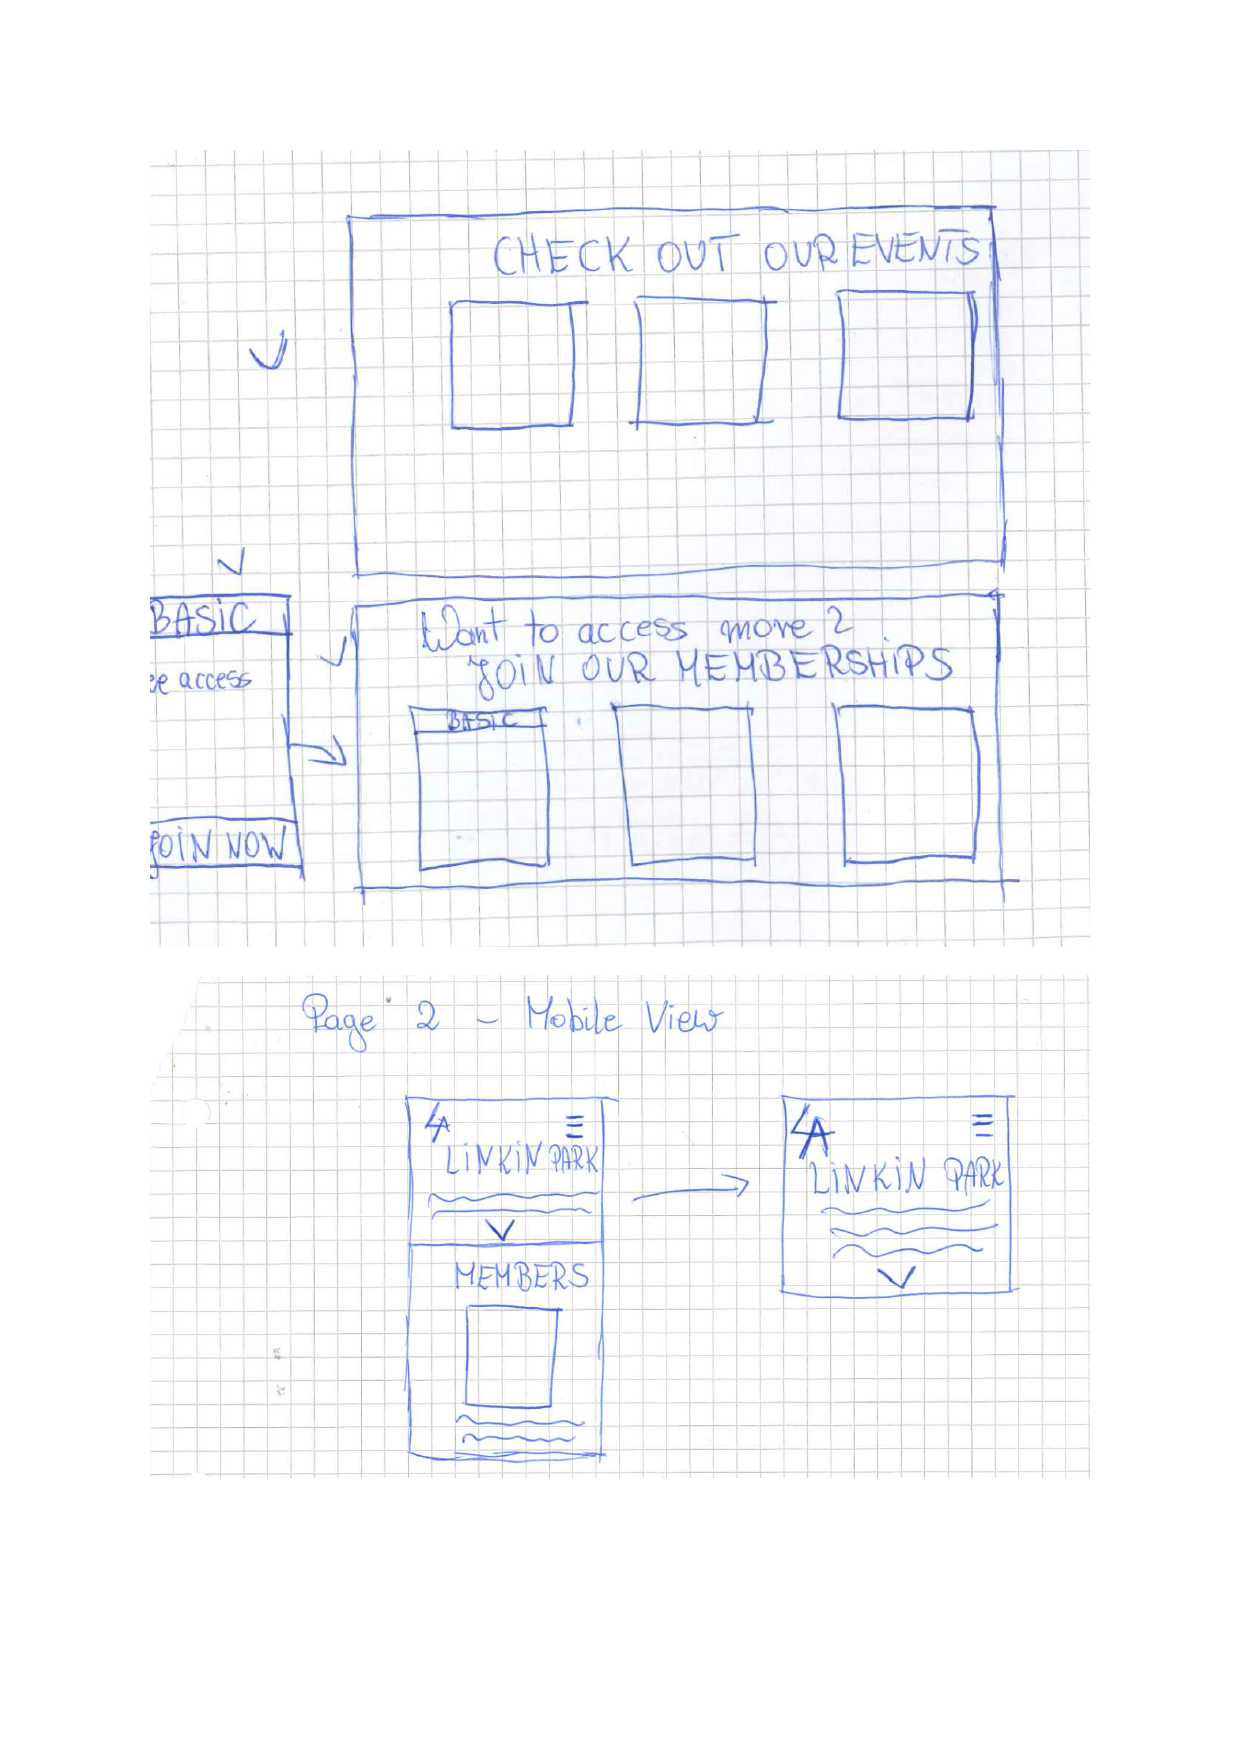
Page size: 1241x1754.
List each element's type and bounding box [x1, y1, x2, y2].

picture [150, 975, 1091, 1478]
picture [150, 150, 1091, 947]
